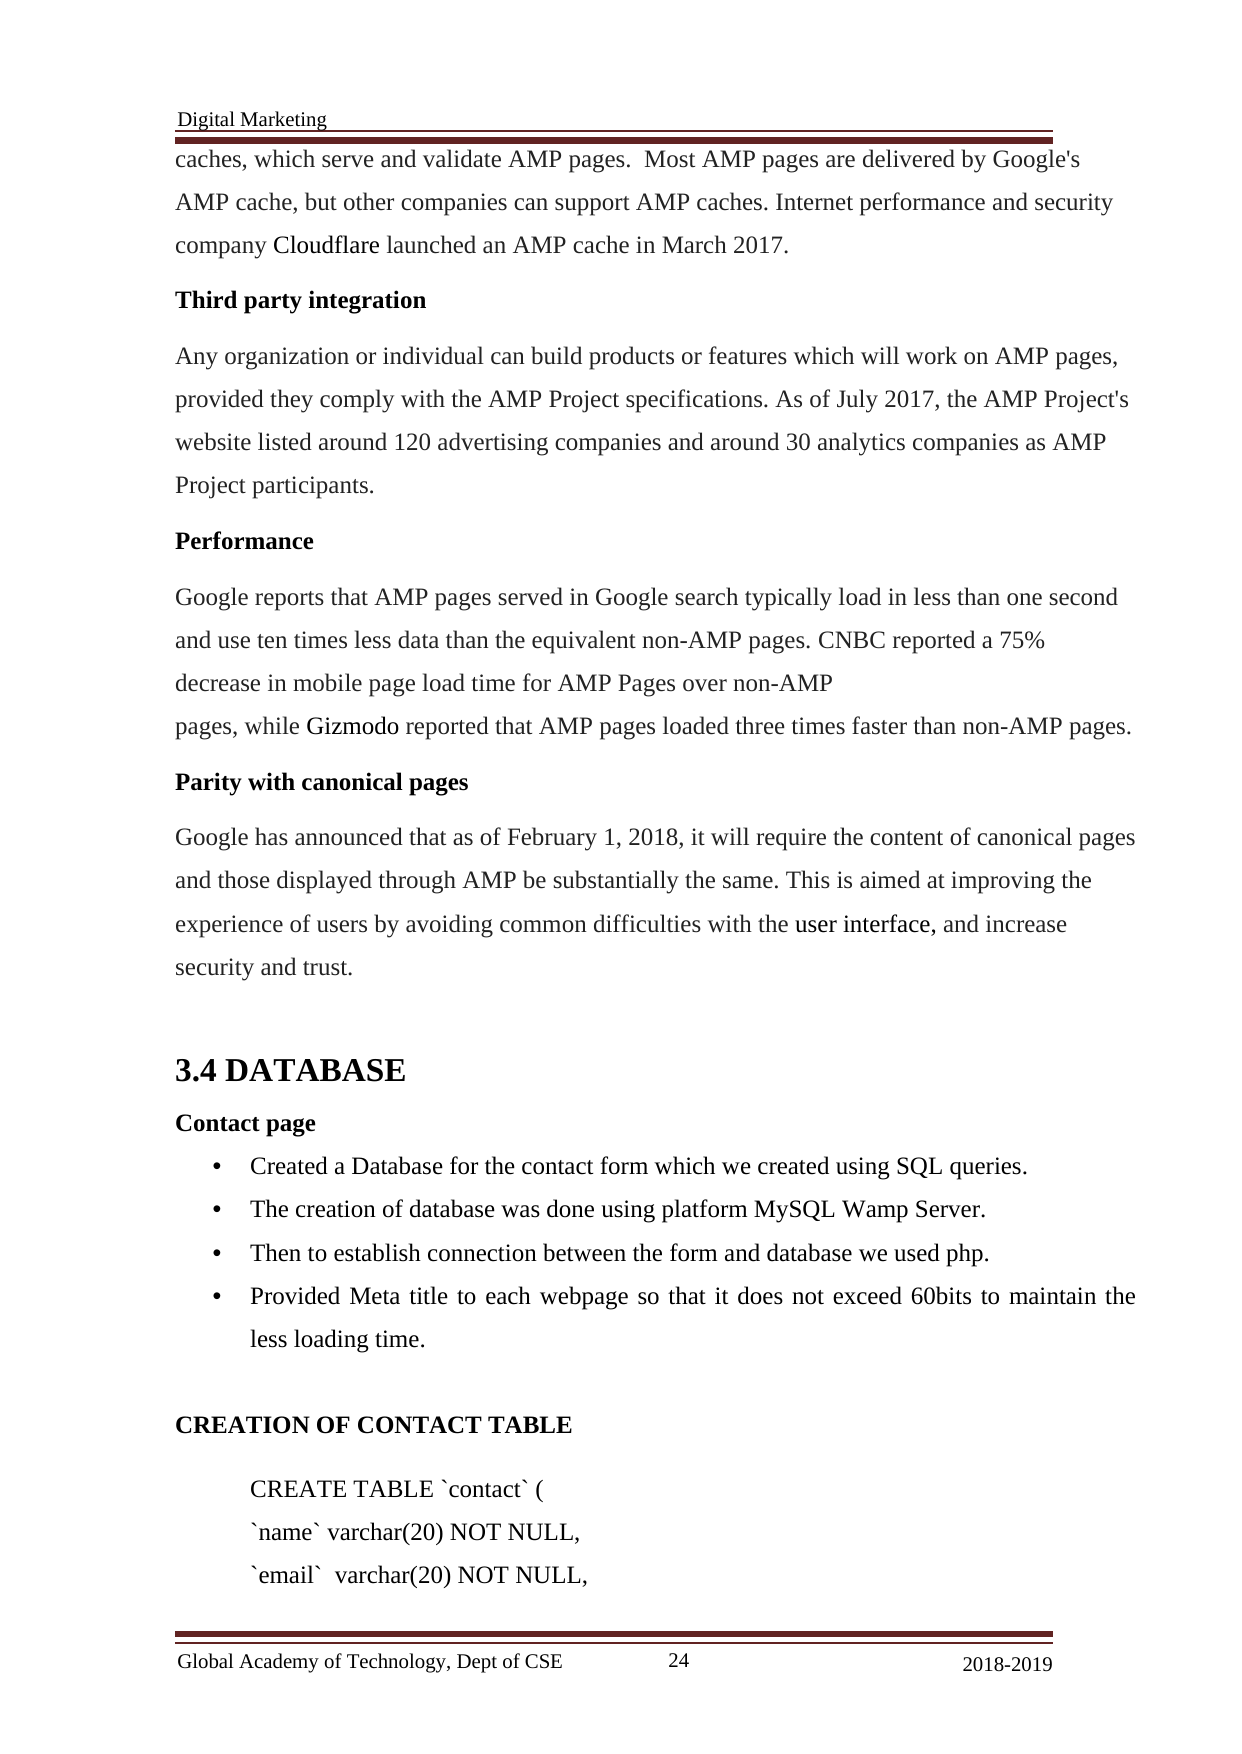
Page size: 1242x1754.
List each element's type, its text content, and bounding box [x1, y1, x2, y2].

list Provided Meta title to each webpage so that it does not exceed 60bits to maintain the less loading time. [212, 1281, 1137, 1353]
subtitle Parity with canonical pages [175, 767, 1137, 796]
text Google reports that AMP pages served in Google search typically load in less than one second and use ten times less data than the equivalent non-AMP pages. CNBC reported a 75% decrease in mobile page load time for AMP Pages over non-AMP pages, while Gizmodo reported that AMP pages loaded three times faster than non-AMP pages. [175, 582, 1137, 740]
text 3.4 DATABASE [175, 1051, 1137, 1089]
text CREATION OF CONTACT TABLE [175, 1410, 1137, 1439]
list Created a Database for the contact form which we created using SQL queries. [212, 1151, 1137, 1180]
text Any organization or individual can build products or features which will work on AMP pages, provided they comply with the AMP Project specifications. As of July 2017, the AMP Project's website listed around 120 advertising companies and around 30 analytics companies as AMP Project participants. [175, 341, 1137, 499]
list Then to establish connection between the form and database we used php. [212, 1238, 1137, 1267]
list `name` varchar(20) NOT NULL, [250, 1517, 1137, 1546]
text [175, 144, 1137, 259]
text Contact page [175, 1108, 1137, 1137]
list The creation of database was done using platform MySQL Wamp Server. [212, 1194, 1137, 1223]
list `email` varchar(20) NOT NULL, [250, 1561, 1137, 1589]
subtitle Performance [175, 526, 1137, 555]
list CREATE TABLE `contact` ( [250, 1474, 1137, 1503]
text Google has announced that as of February 1, 2018, it will require the content of canonical pages and those displayed through AMP be substantially the same. This is aimed at improving the experience of users by avoiding common difficulties with the user interface, and increase security and trust. [175, 822, 1137, 981]
subtitle Third party integration [175, 286, 1137, 314]
